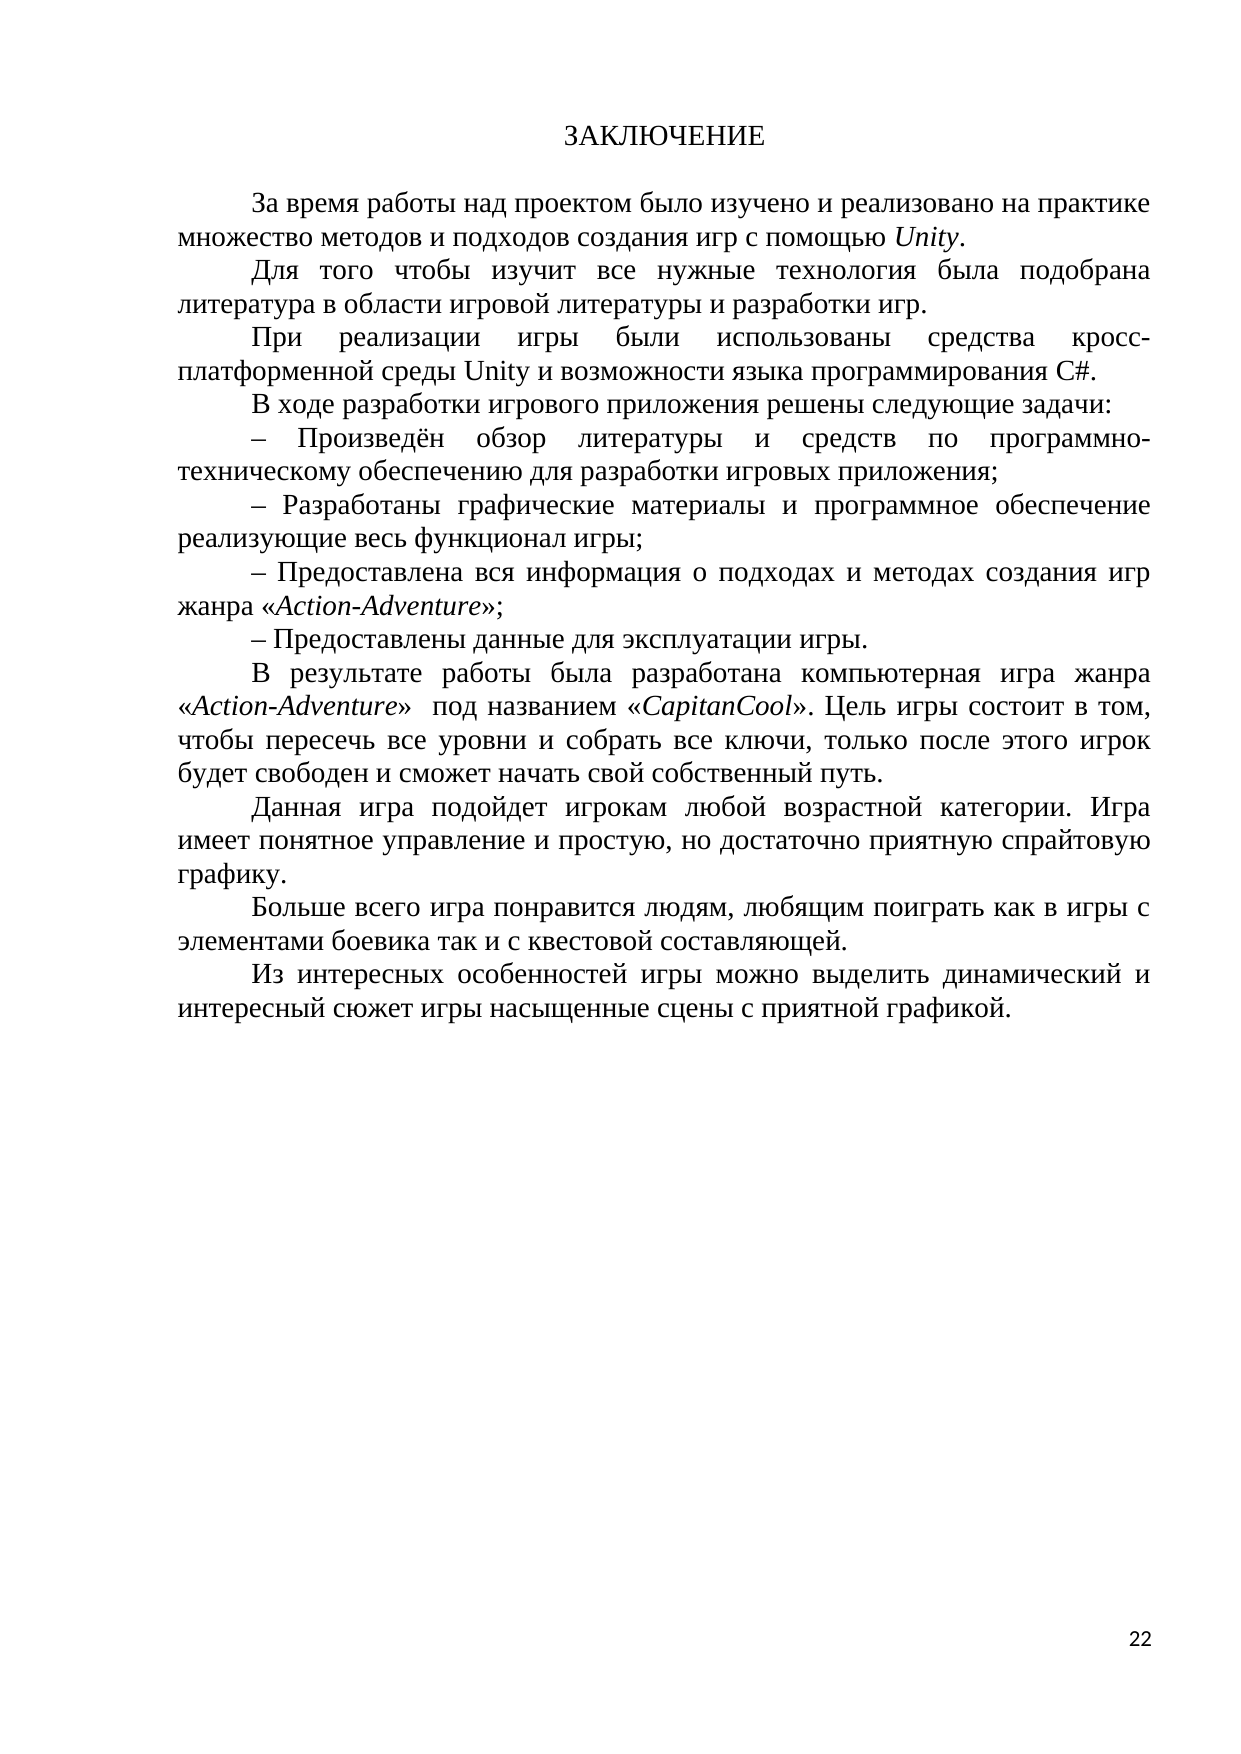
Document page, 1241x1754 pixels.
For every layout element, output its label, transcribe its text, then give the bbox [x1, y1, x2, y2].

list Из интересных особенностей игры можно выделить динамический и интересный сюжет игры насыщенные сцены с приятной графикой. [177, 957, 1152, 1024]
list – Произведён обзор литературы и средств по программно-техническому обеспечению для разработки игровых приложения; [177, 420, 1152, 487]
list При реализации игры были использованы средства кросс-платформенной среды Unity и возможности языка программирования C#. [177, 319, 1152, 386]
text В результате работы была разработана компьютерная игра жанра «Action-Adventure» под названием «CapitanCool». Цель игры состоит в том, чтобы пересечь все уровни и собрать все ключи, только после этого игрок будет свободен и сможет начать свой собственный путь. [177, 655, 1152, 789]
text – Разработаны графические материалы и программное обеспечение реализующие весь функционал игры; [177, 487, 1152, 554]
text Данная игра подойдет игрокам любой возрастной категории. Игра имеет понятное управление и простую, но достаточно приятную спрайтовую графику. [177, 789, 1152, 889]
text Больше всего игра понравится людям, любящим поиграть как в игры с элементами боевика так и с квестовой составляющей. [177, 889, 1152, 957]
text За время работы над проектом было изучено и реализовано на практике множество методов и подходов создания игр с помощью Unity. [177, 185, 1152, 252]
text ЗАКЛЮЧЕНИЕ [177, 118, 1152, 152]
text – Предоставлена вся информация о подходах и методах создания игр жанра «Action-Adventure»; [177, 554, 1152, 621]
text Для того чтобы изучит все нужные технология была подобрана литература в области игровой литературы и разработки игр. [177, 252, 1152, 319]
list В ходе разработки игрового приложения решены следующие задачи: [177, 386, 1152, 420]
text – Предоставлены данные для эксплуатации игры. [177, 621, 1152, 655]
